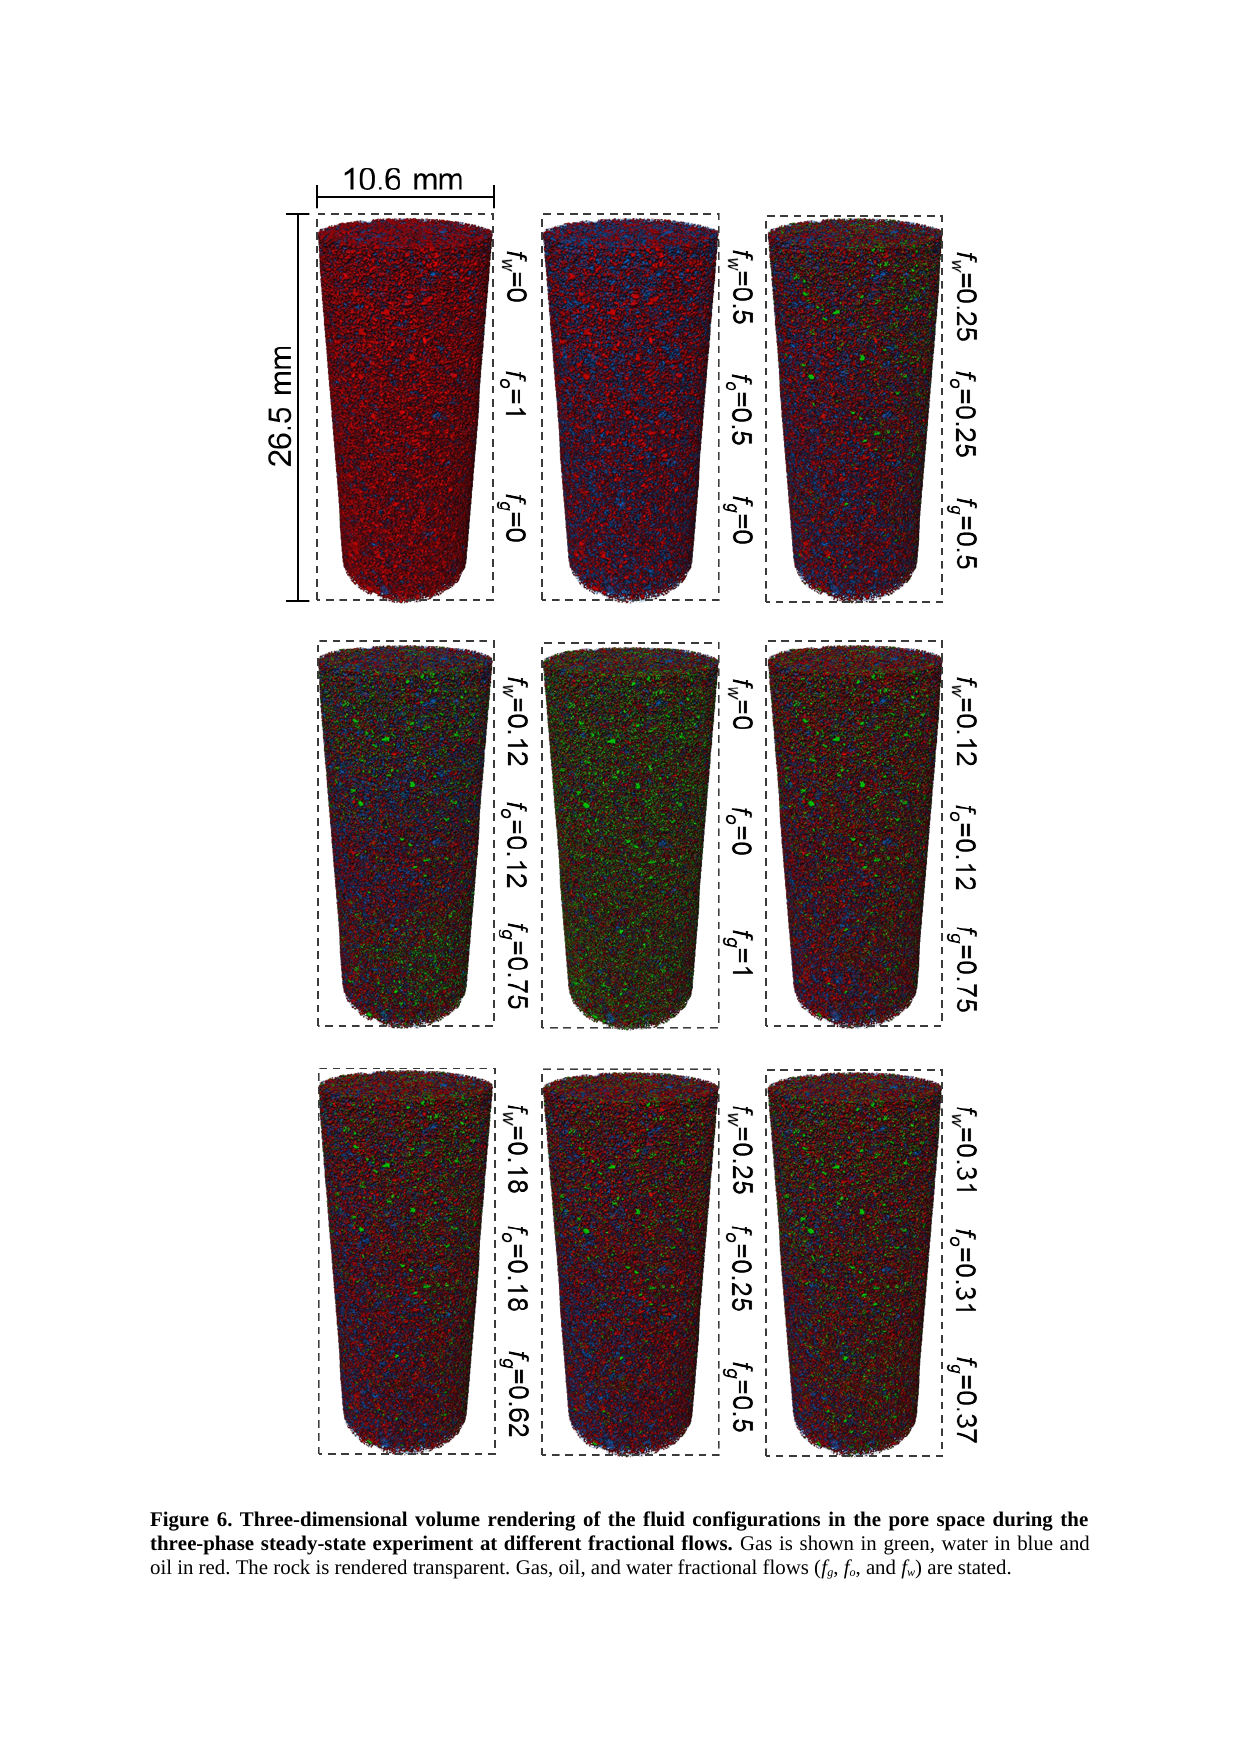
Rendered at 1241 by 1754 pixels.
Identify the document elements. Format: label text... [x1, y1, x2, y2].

picture [238, 150, 1002, 1488]
